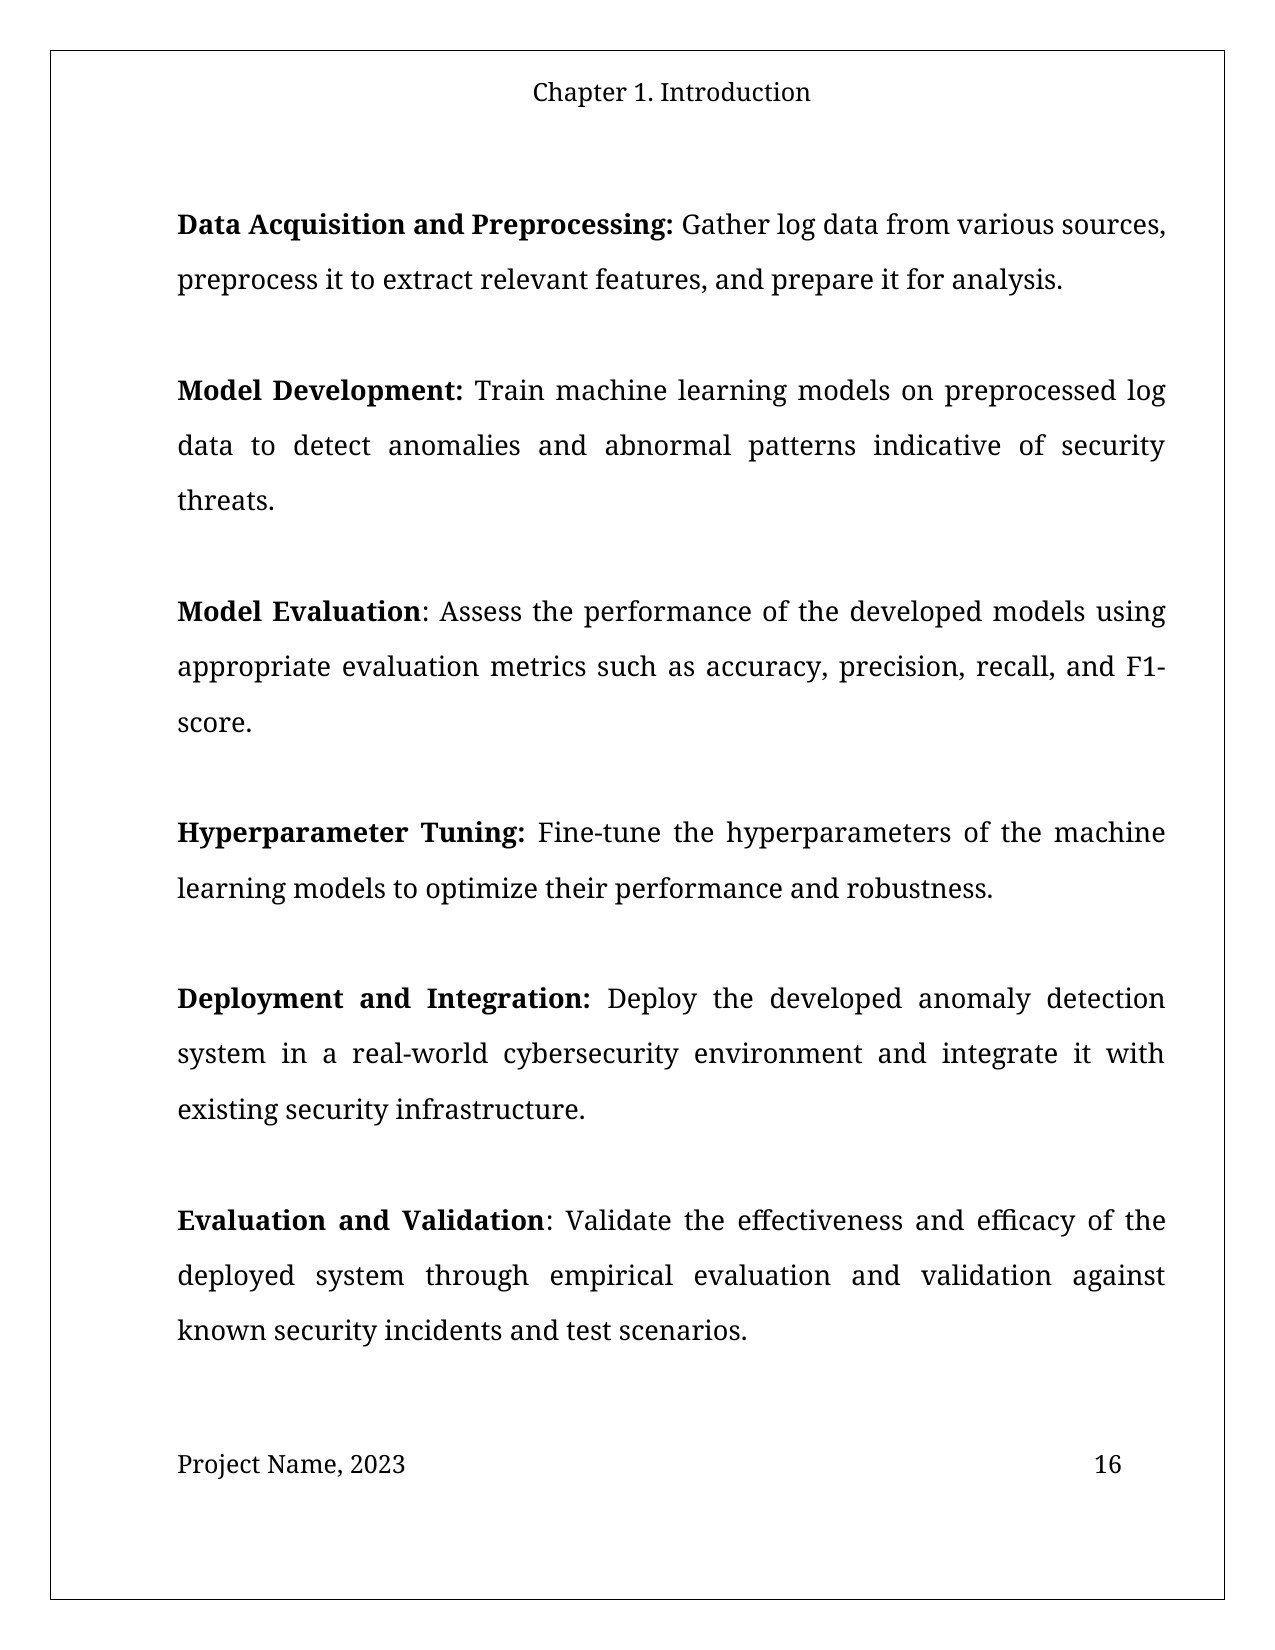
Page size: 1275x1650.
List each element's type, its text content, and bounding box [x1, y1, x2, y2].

text Evaluation and Validation: Validate the effectiveness and efficacy of the deployed system through empirical evaluation and validation against known security incidents and test scenarios. [177, 1201, 1167, 1348]
text Model Evaluation: Assess the performance of the developed models using appropriate evaluation metrics such as accuracy, precision, recall, and F1-score. [177, 592, 1167, 740]
text Model Development: Train machine learning models on preprocessed log data to detect anomalies and abnormal patterns indicative of security threats. [177, 371, 1167, 519]
text Data Acquisition and Preprocessing: Gather log data from various sources, preprocess it to extract relevant features, and prepare it for analysis. [177, 205, 1167, 297]
text Deployment and Integration: Deploy the developed anomaly detection system in a real-world cybersecurity environment and integrate it with existing security infrastructure. [177, 980, 1167, 1127]
text Hyperparameter Tuning: Fine-tune the hyperparameters of the machine learning models to optimize their performance and robustness. [177, 814, 1167, 906]
